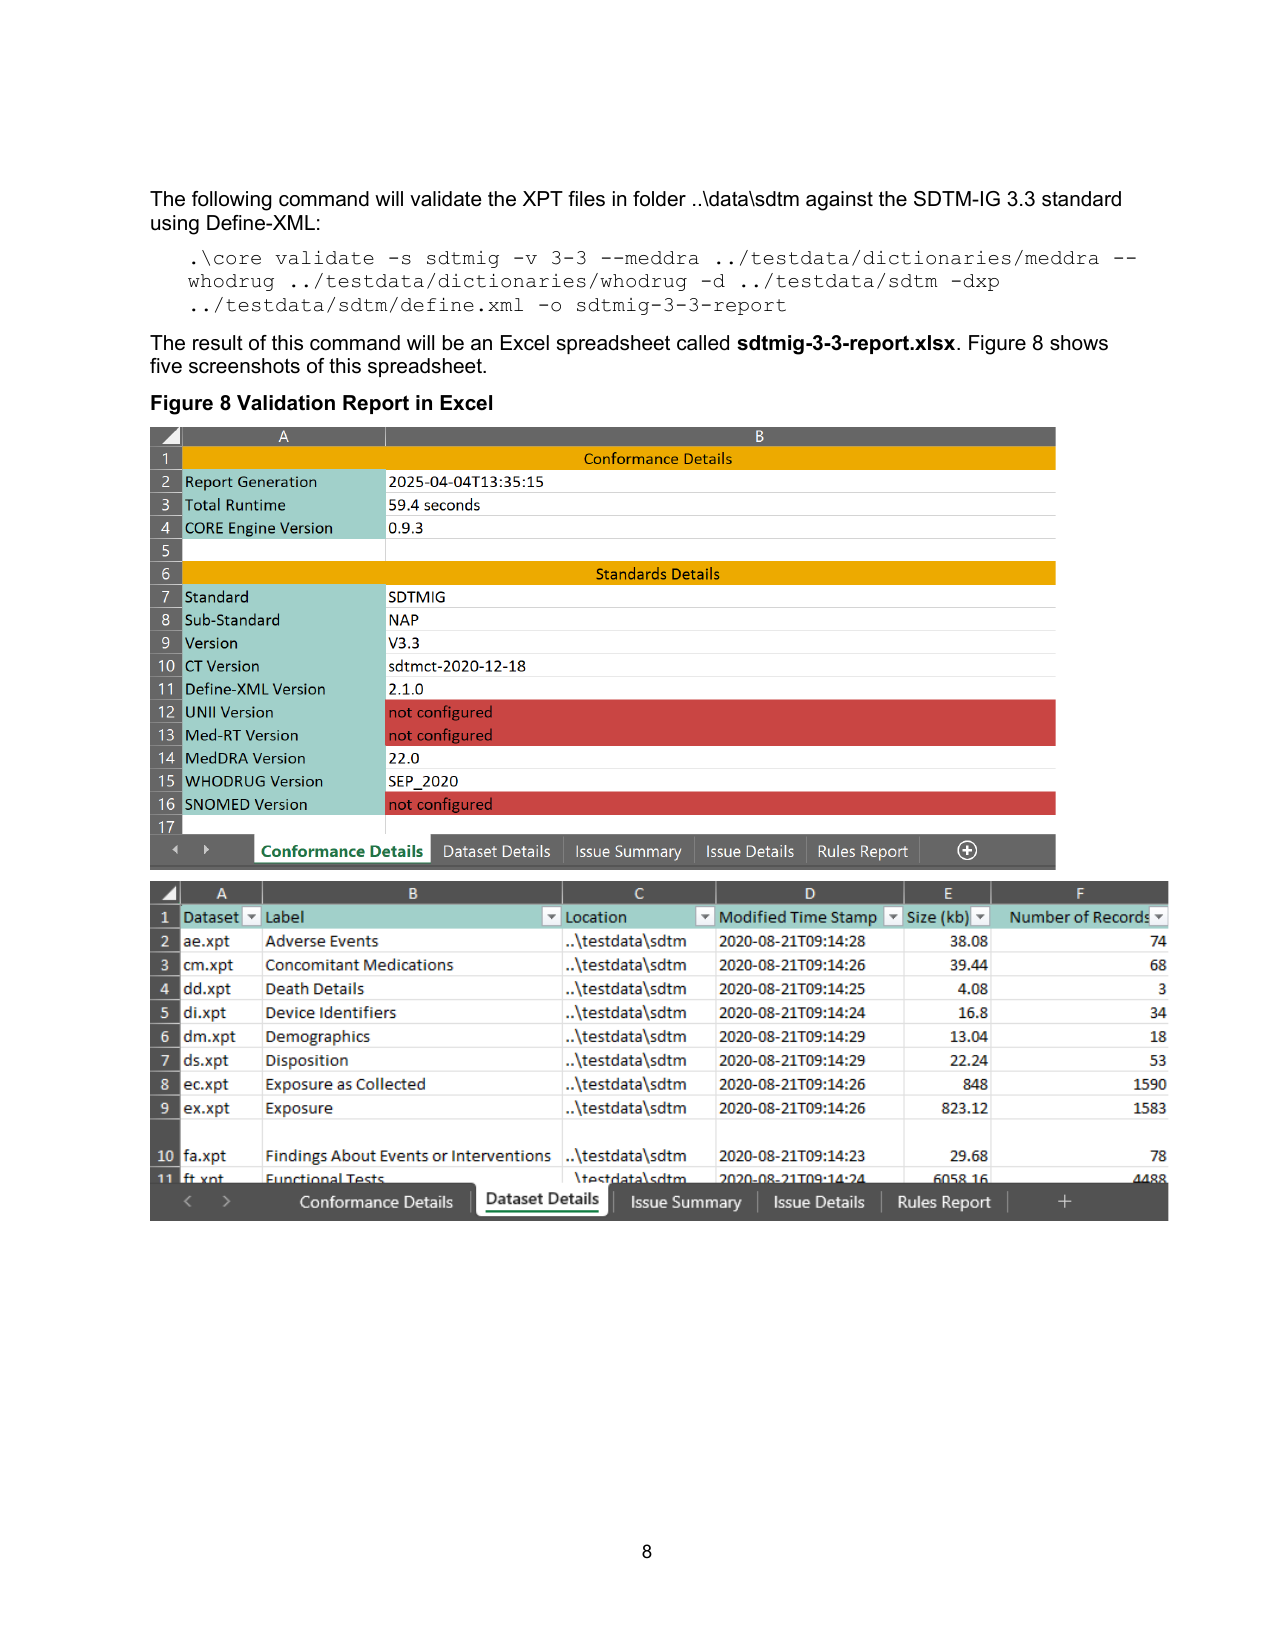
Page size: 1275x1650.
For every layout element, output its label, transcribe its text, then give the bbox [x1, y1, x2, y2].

picture [150, 427, 1056, 870]
text The result of this command will be an Excel spreadsheet called sdtmig-3-3-report.xlsx. Figure 8 shows five screenshots of this spreadsheet. [150, 330, 1144, 378]
text The following command will validate the XPT files in folder ..\data\sdtm against the SDTM-IG 3.3 standard using Define-XML: [150, 186, 1144, 234]
text .\core validate -s sdtmig -v 3-3 --meddra ../testdata/dictionaries/meddra --whodrug ../testdata/dictionaries/whodrug -d ../testdata/sdtm -dxp ../testdata/sdtm/define.xml -o sdtmig-3-3-report [187, 247, 1153, 318]
text Figure 8 Validation Report in Excel [150, 391, 1144, 415]
picture [150, 881, 1169, 1221]
